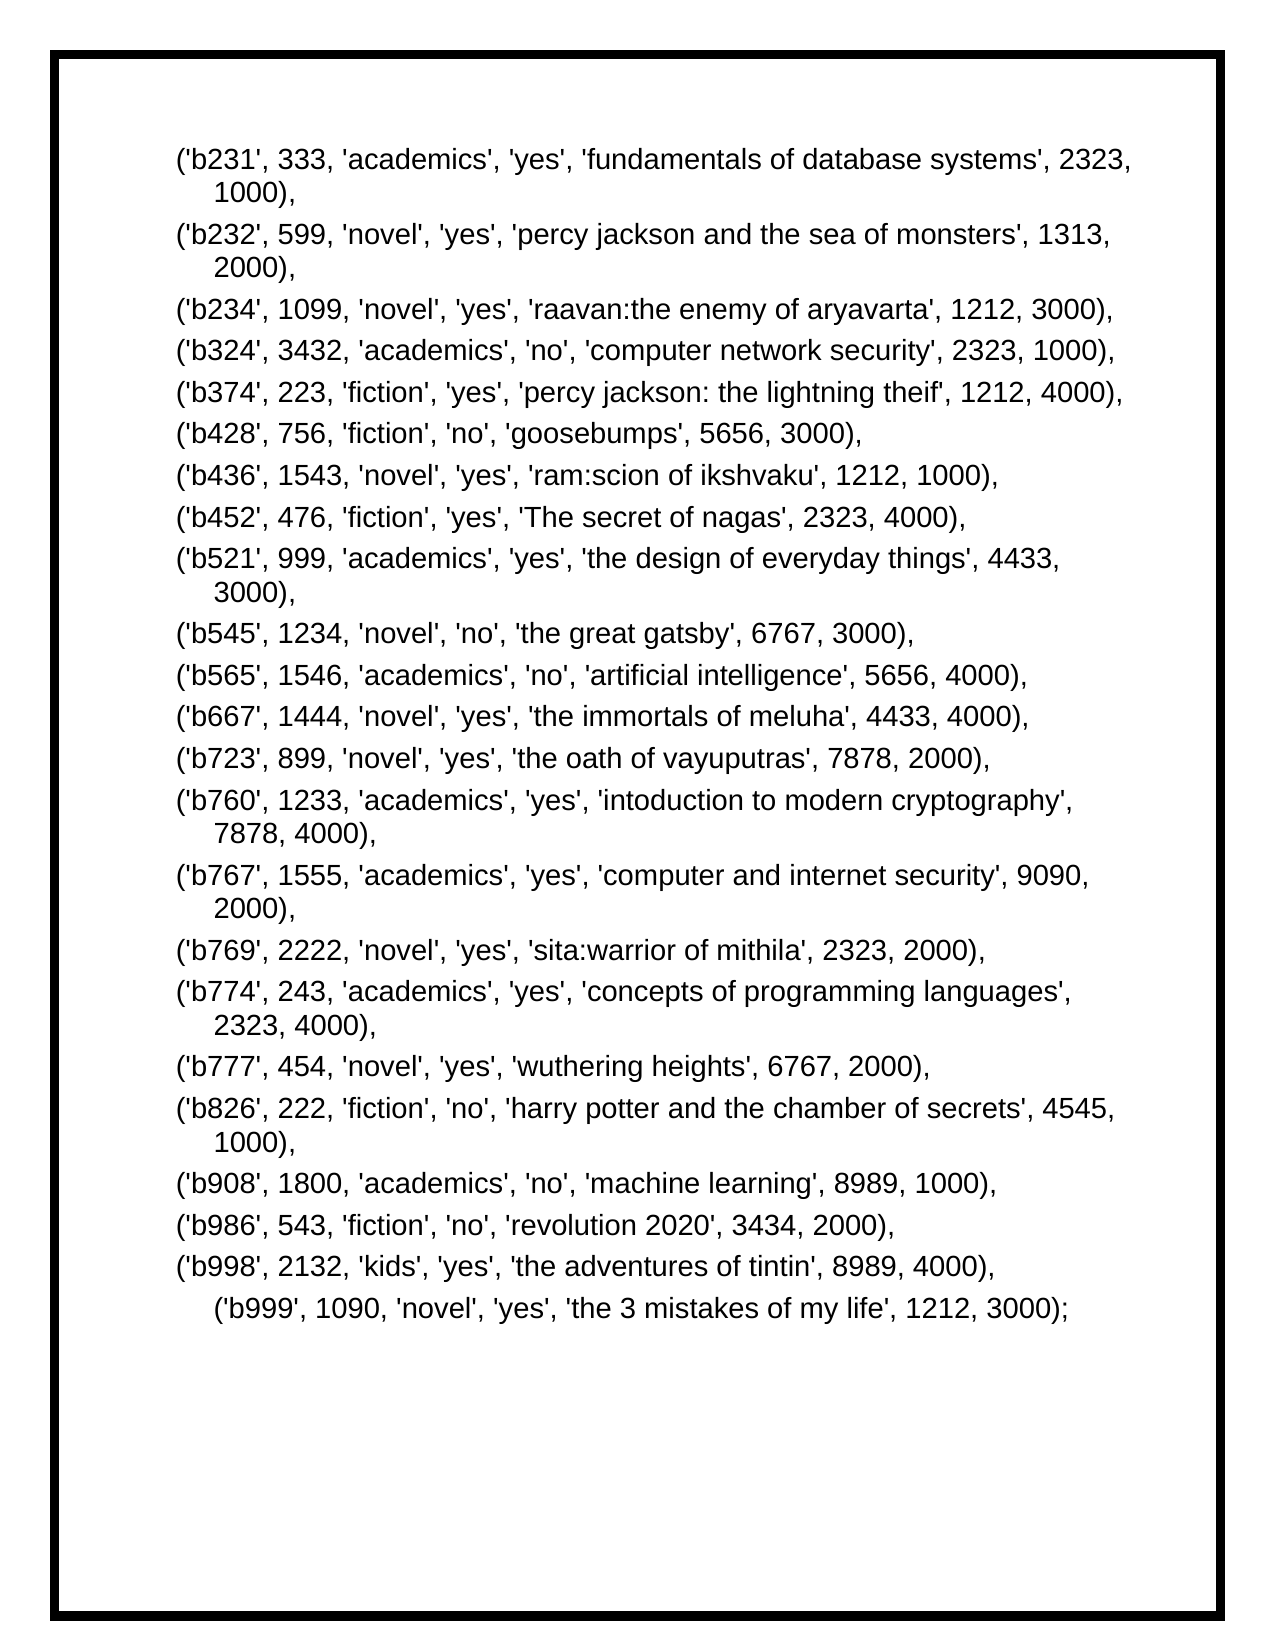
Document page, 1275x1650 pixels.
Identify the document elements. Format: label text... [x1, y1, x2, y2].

list ('b565', 1546, 'academics', 'no', 'artificial intelligence', 5656, 4000), [176, 658, 1148, 691]
list ('b428', 756, 'fiction', 'no', 'goosebumps', 5656, 3000), [176, 417, 1148, 450]
list ('b908', 1800, 'academics', 'no', 'machine learning', 8989, 1000), [176, 1166, 1148, 1200]
list ('b232', 599, 'novel', 'yes', 'percy jackson and the sea of monsters', 1313, 2000), [176, 217, 1148, 284]
list ('b723', 899, 'novel', 'yes', 'the oath of vayuputras', 7878, 2000), [176, 741, 1148, 774]
list ('b760', 1233, 'academics', 'yes', 'intoduction to modern cryptography', 7878, 4000), [176, 783, 1148, 850]
list ('b234', 1099, 'novel', 'yes', 'raavan:the enemy of aryavarta', 1212, 3000), [176, 292, 1148, 325]
list ('b436', 1543, 'novel', 'yes', 'ram:scion of ikshvaku', 1212, 1000), [176, 458, 1148, 492]
list ('b777', 454, 'novel', 'yes', 'wuthering heights', 6767, 2000), [176, 1049, 1148, 1083]
list ('b324', 3432, 'academics', 'no', 'computer network security', 2323, 1000), [176, 333, 1148, 367]
list ('b374', 223, 'fiction', 'yes', 'percy jackson: the lightning theif', 1212, 4000), [176, 375, 1148, 408]
list ('b521', 999, 'academics', 'yes', 'the design of everyday things', 4433, 3000), [176, 541, 1148, 608]
list ('b667', 1444, 'novel', 'yes', 'the immortals of meluha', 4433, 4000), [176, 699, 1148, 733]
list ('b769', 2222, 'novel', 'yes', 'sita:warrior of mithila', 2323, 2000), [176, 933, 1148, 966]
list ('b545', 1234, 'novel', 'no', 'the great gatsby', 6767, 3000), [176, 616, 1148, 650]
list ('b826', 222, 'fiction', 'no', 'harry potter and the chamber of secrets', 4545, 1000), [176, 1091, 1148, 1158]
list ('b767', 1555, 'academics', 'yes', 'computer and internet security', 9090, 2000), [176, 858, 1148, 925]
list ('b231', 333, 'academics', 'yes', 'fundamentals of database systems', 2323, 1000), [176, 142, 1148, 209]
list ('b986', 543, 'fiction', 'no', 'revolution 2020', 3434, 2000), [176, 1208, 1148, 1241]
list ('b774', 243, 'academics', 'yes', 'concepts of programming languages', 2323, 4000), [176, 974, 1148, 1041]
list ('b998', 2132, 'kids', 'yes', 'the adventures of tintin', 8989, 4000), [176, 1249, 1148, 1283]
list ('b452', 476, 'fiction', 'yes', 'The secret of nagas', 2323, 4000), [176, 500, 1148, 533]
list ('b999', 1090, 'novel', 'yes', 'the 3 mistakes of my life', 1212, 3000); [213, 1291, 1148, 1324]
